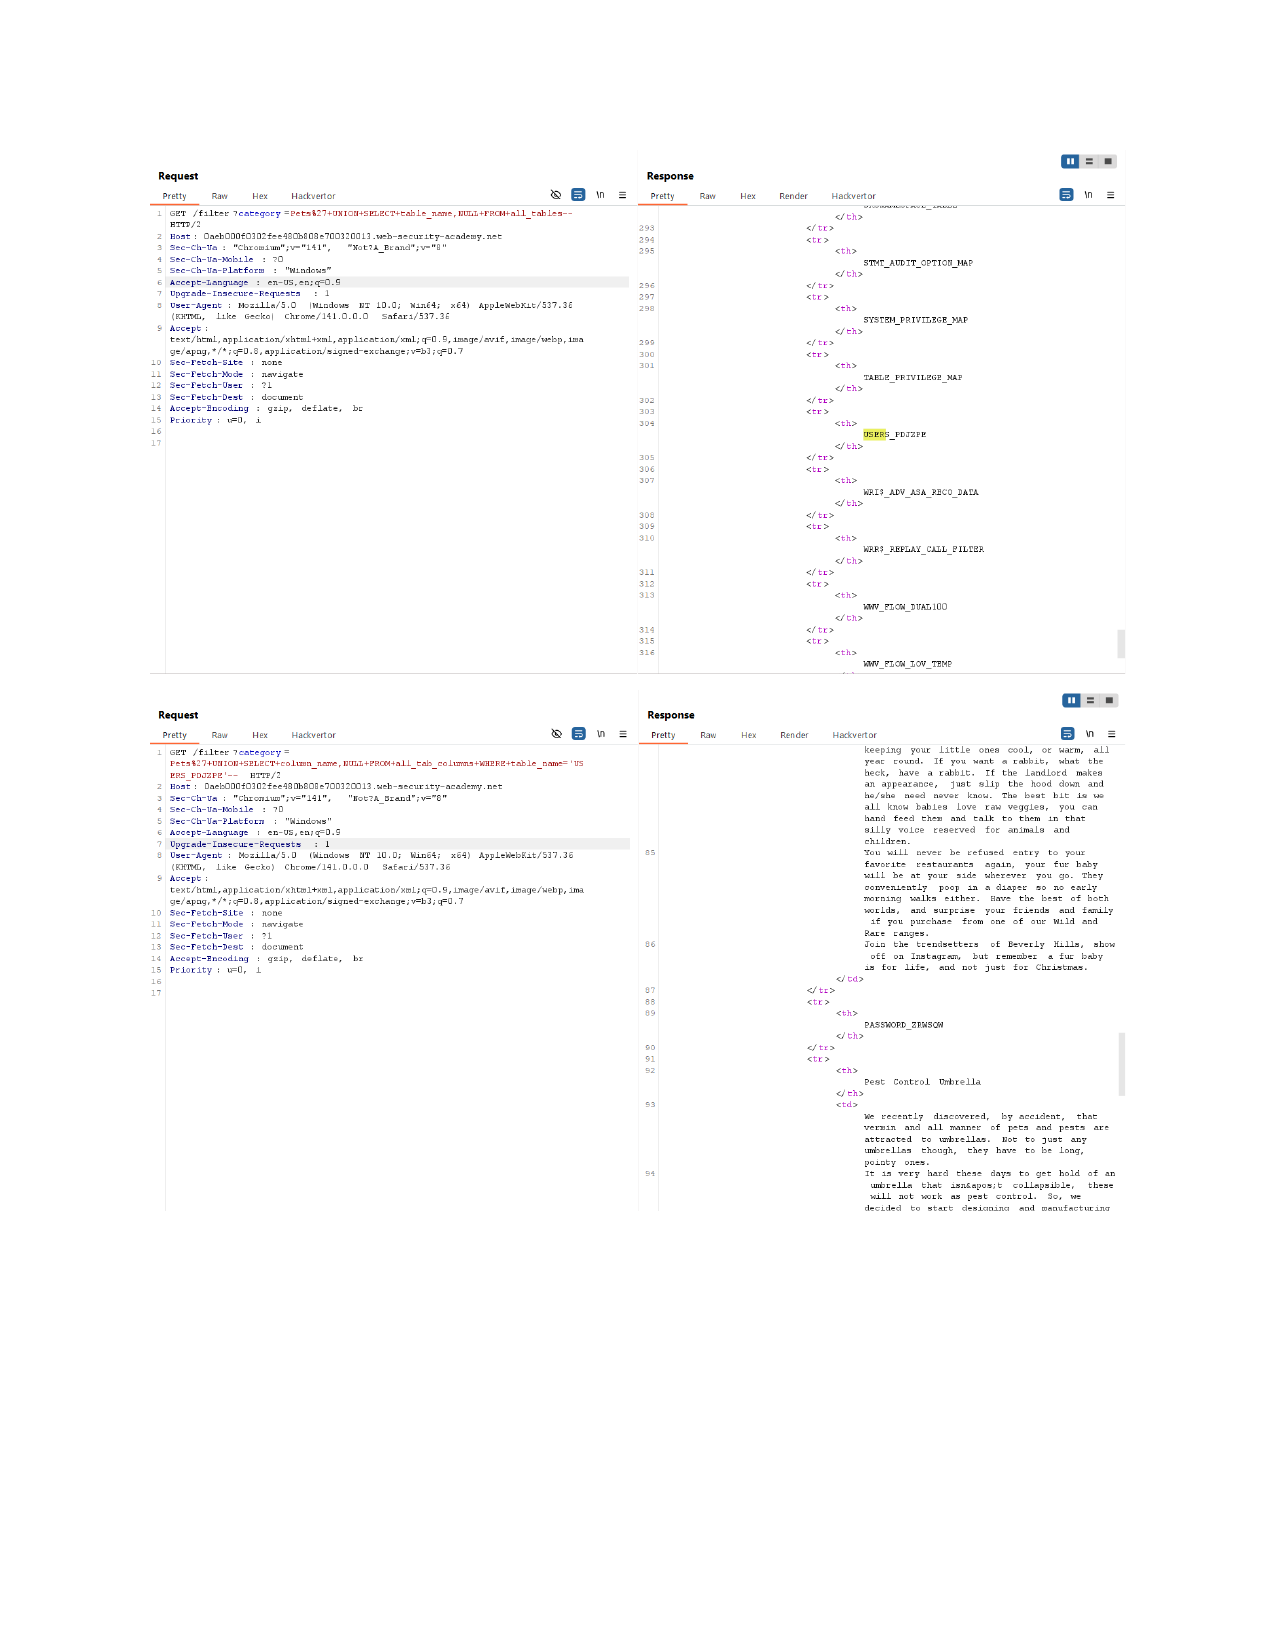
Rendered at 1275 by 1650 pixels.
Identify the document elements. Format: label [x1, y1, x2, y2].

picture [150, 150, 1125, 674]
picture [150, 690, 1125, 1211]
